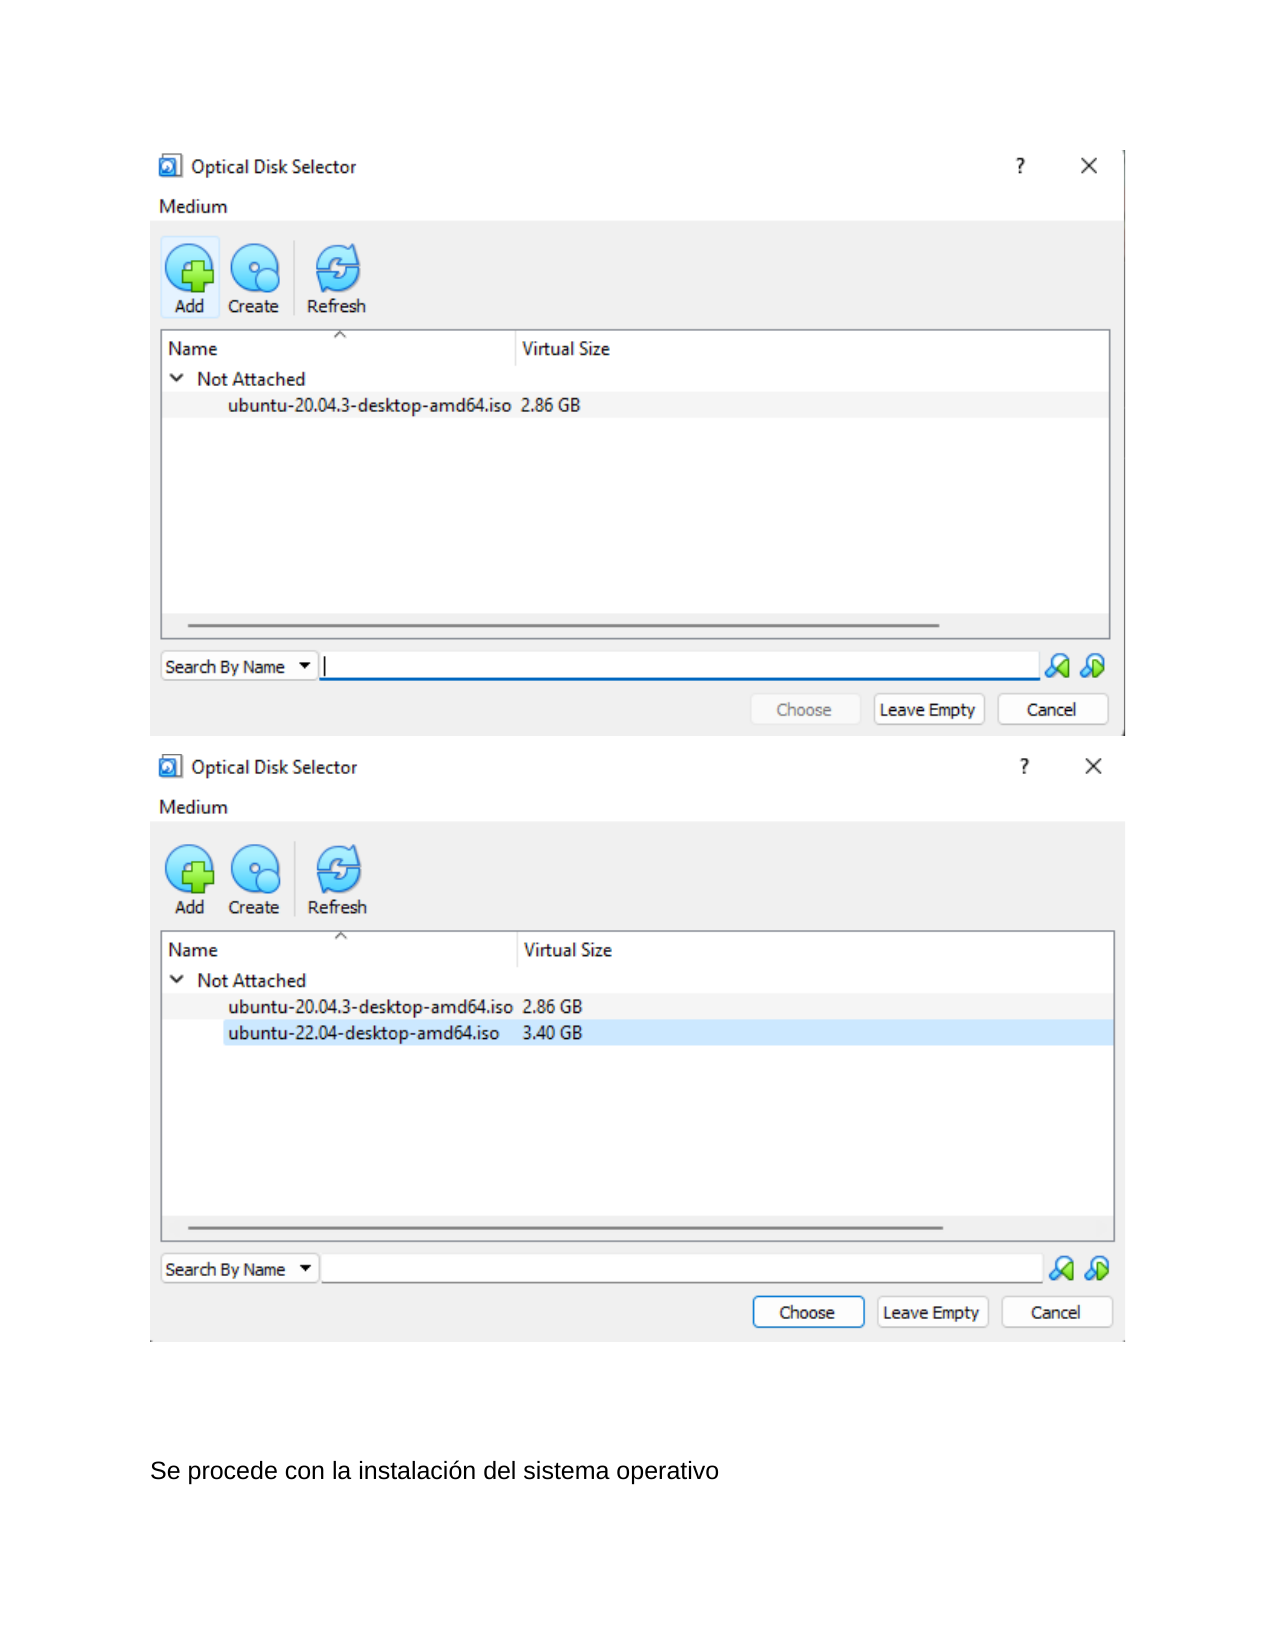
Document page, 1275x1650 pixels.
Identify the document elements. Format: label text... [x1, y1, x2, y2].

text Se procede con la instalación del sistema operativo [150, 1456, 1125, 1485]
picture [150, 754, 1125, 1342]
picture [150, 150, 1125, 736]
